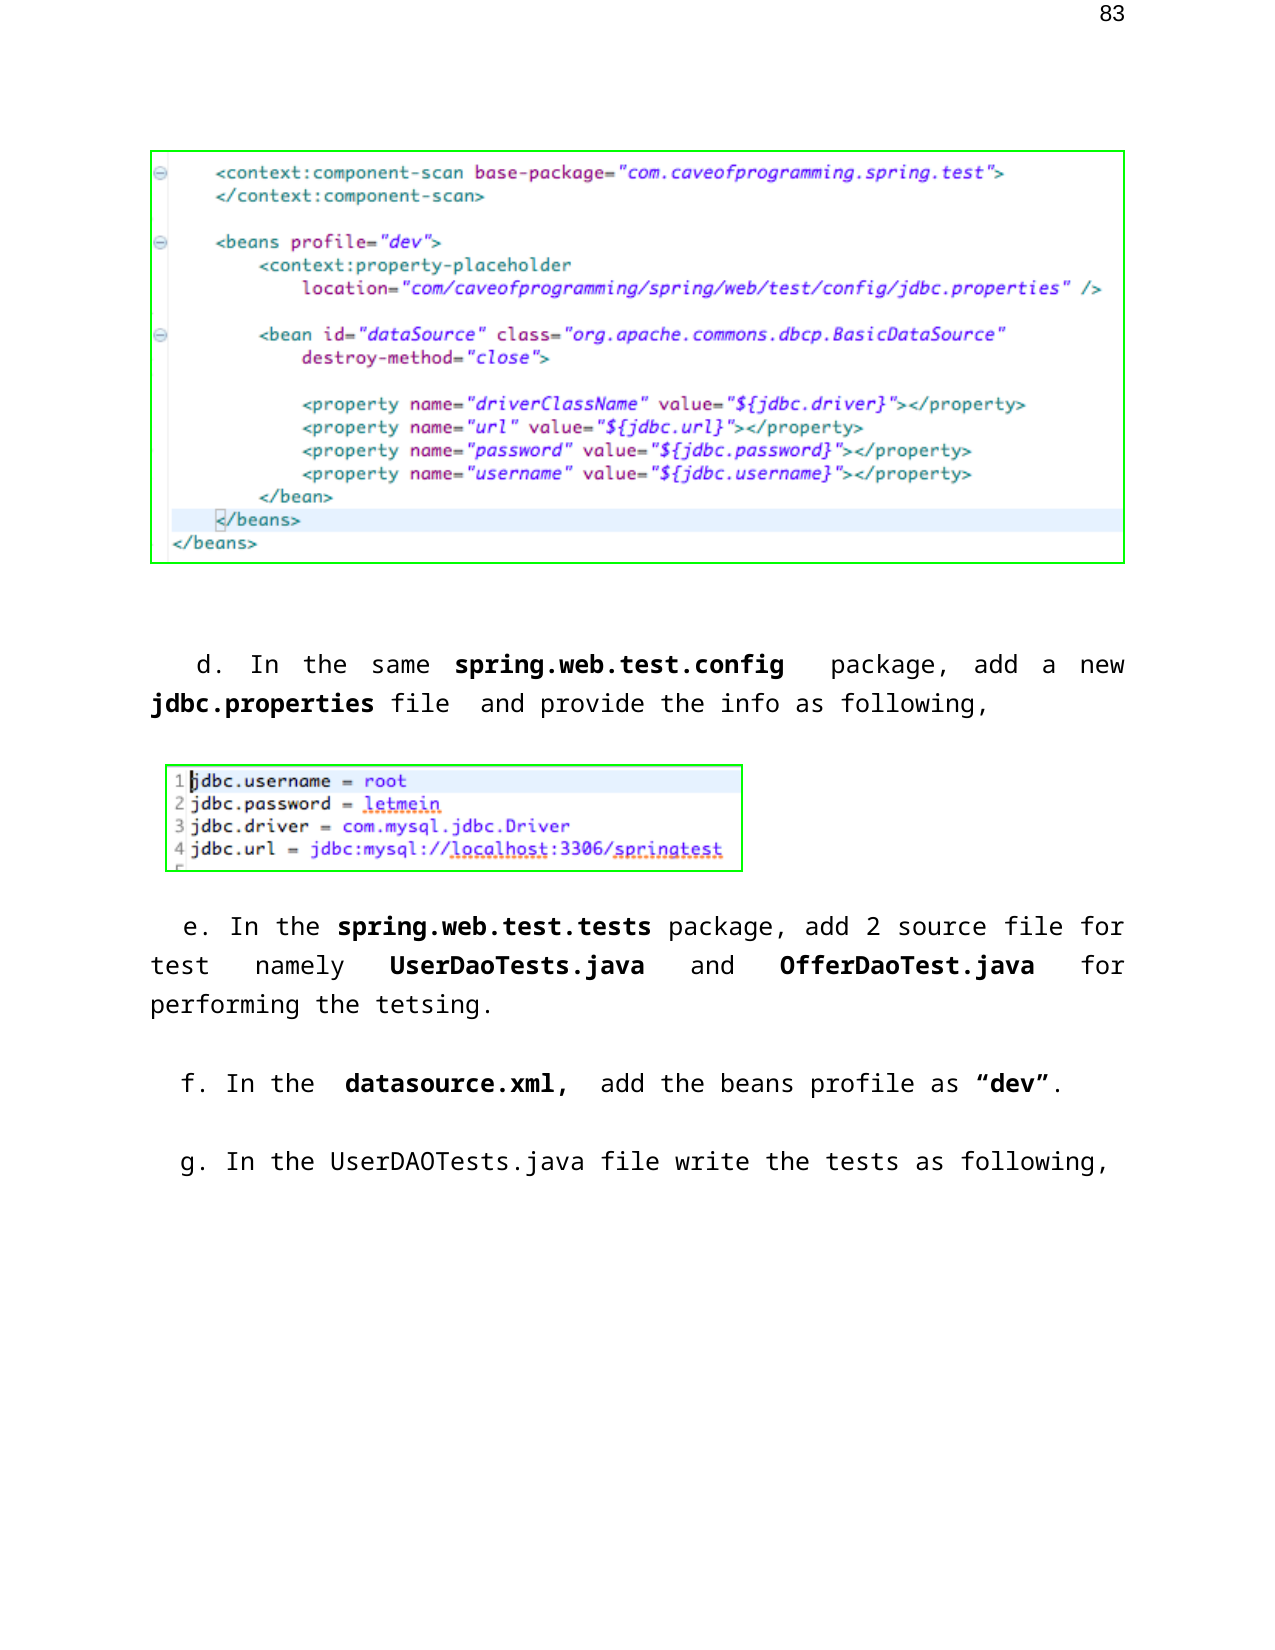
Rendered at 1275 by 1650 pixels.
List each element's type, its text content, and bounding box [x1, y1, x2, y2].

text e. In the spring.web.test.tests package, add 2 source file for test namely UserDaoTests.java and OfferDaoTest.java for performing the tetsing. [150, 909, 1125, 1021]
text d. In the same spring.web.test.config package, add a new jdbc.properties file and provide the info as following, [150, 647, 1125, 720]
picture [152, 152, 1123, 562]
text f. In the datasource.xml, add the beans profile as “dev”. [150, 1065, 1125, 1099]
picture [167, 766, 741, 870]
text g. In the UserDAOTests.java file write the tests as following, [150, 1144, 1125, 1178]
